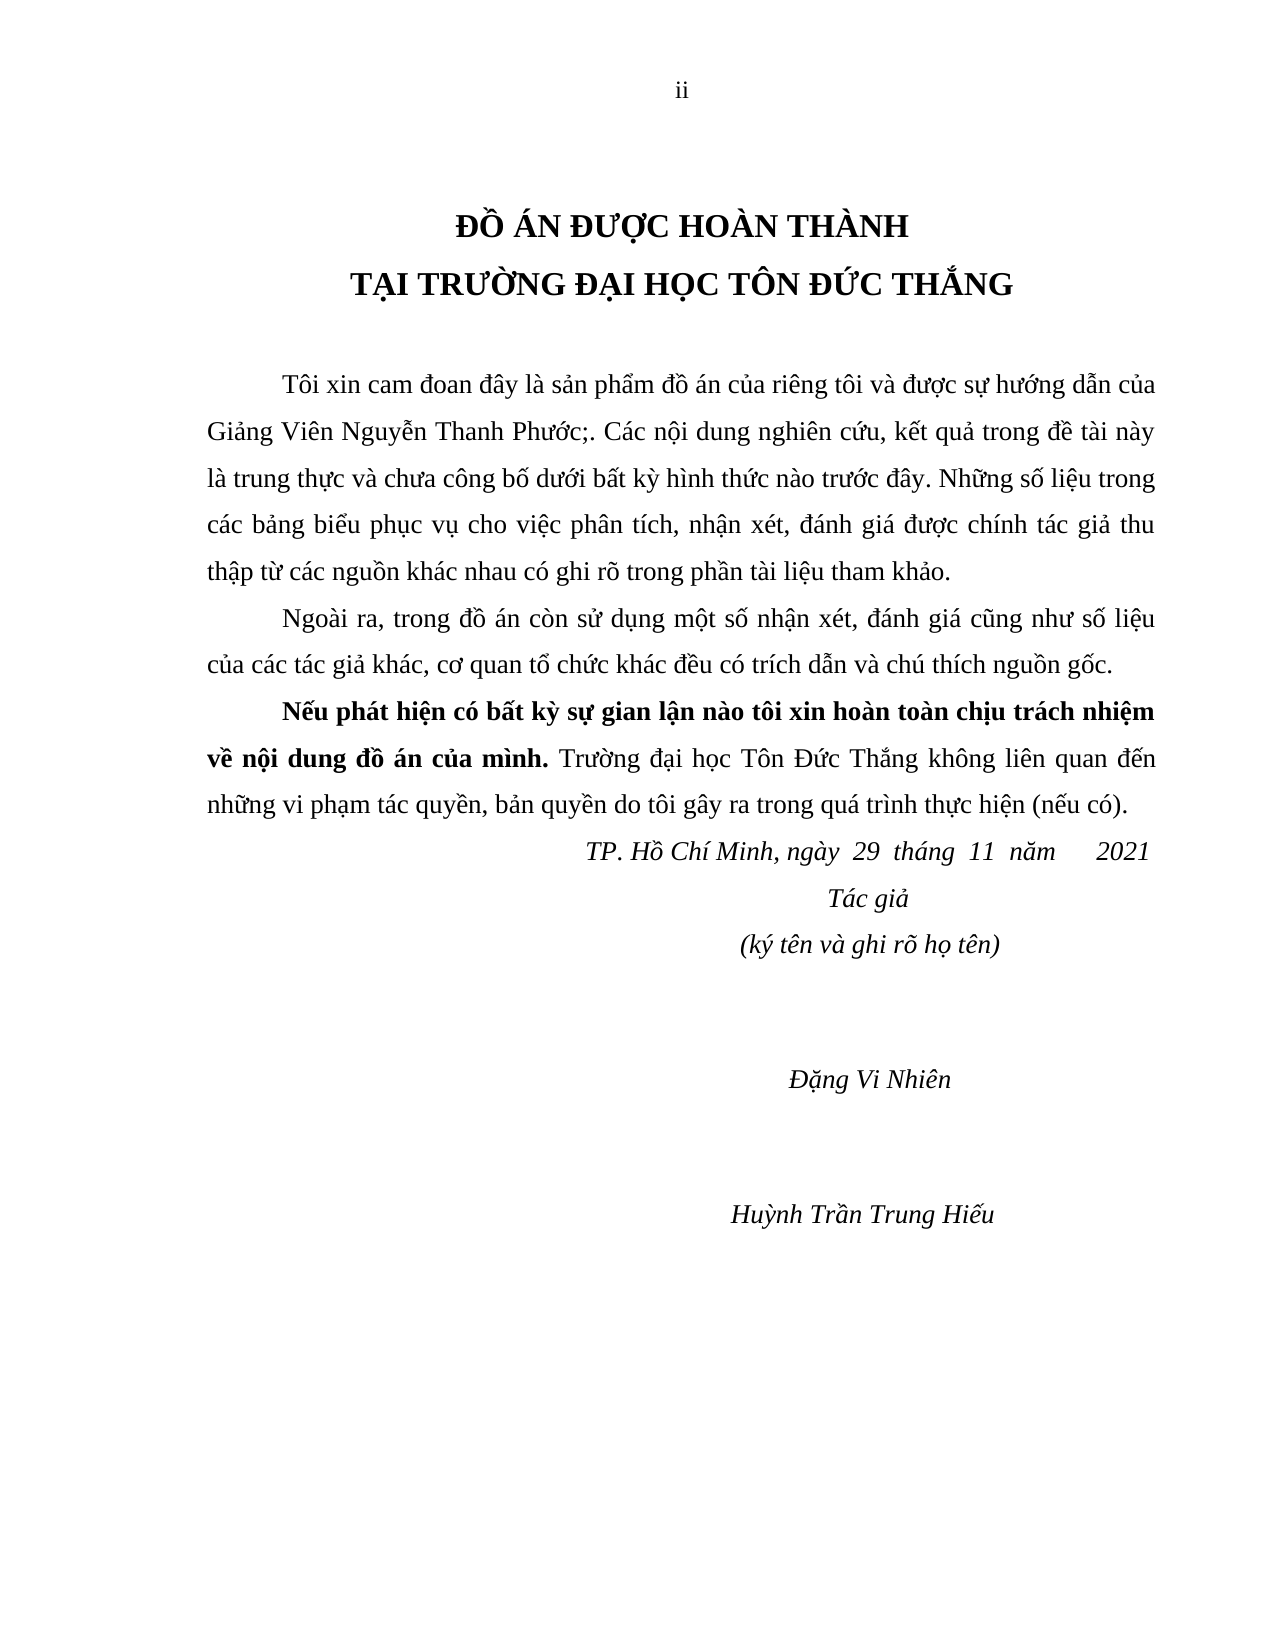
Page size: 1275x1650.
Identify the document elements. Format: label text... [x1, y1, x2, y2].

text Nếu phát hiện có bất kỳ sự gian lận nào tôi xin hoàn toàn chịu trách nhiệm về nội dung đồ án của mình. Trường đại học Tôn Đức Thắng không liên quan đến những vi phạm tác quyền, bản quyền do tôi gây ra trong quá trình thực hiện (nếu có). [207, 695, 1157, 819]
text ĐỒ ÁN ĐƯỢC HOÀN THÀNH [207, 207, 1157, 245]
text Huỳnh Trần Trung Hiếu [207, 1198, 1157, 1229]
text TẠI TRƯỜNG ĐẠI HỌC TÔN ĐỨC THẮNG [207, 264, 1157, 303]
text Ngoài ra, trong đồ án còn sử dụng một số nhận xét, đánh giá cũng như số liệu của các tác giả khác, cơ quan tổ chức khác đều có trích dẫn và chú thích nguồn gốc. [207, 602, 1157, 679]
text Tôi xin cam đoan đây là sản phẩm đồ án của riêng tôi và được sự hướng dẫn của Giảng Viên Nguyễn Thanh Phước;. Các nội dung nghiên cứu, kết quả trong đề tài này là trung thực và chưa công bố dưới bất kỳ hình thức nào trước đây. Những số liệu trong các bảng biểu phục vụ cho việc phân tích, nhận xét, đánh giá được chính tác giả thu thập từ các nguồn khác nhau có ghi rõ trong phần tài liệu tham khảo. [207, 368, 1157, 586]
text Tác giả [582, 882, 1157, 913]
text Đặng Vi Nhiên [207, 1063, 1157, 1094]
text (ký tên và ghi rõ họ tên) [207, 928, 1157, 959]
text TP. Hồ Chí Minh, ngày 29 tháng 11 năm 2021 [582, 835, 1157, 866]
